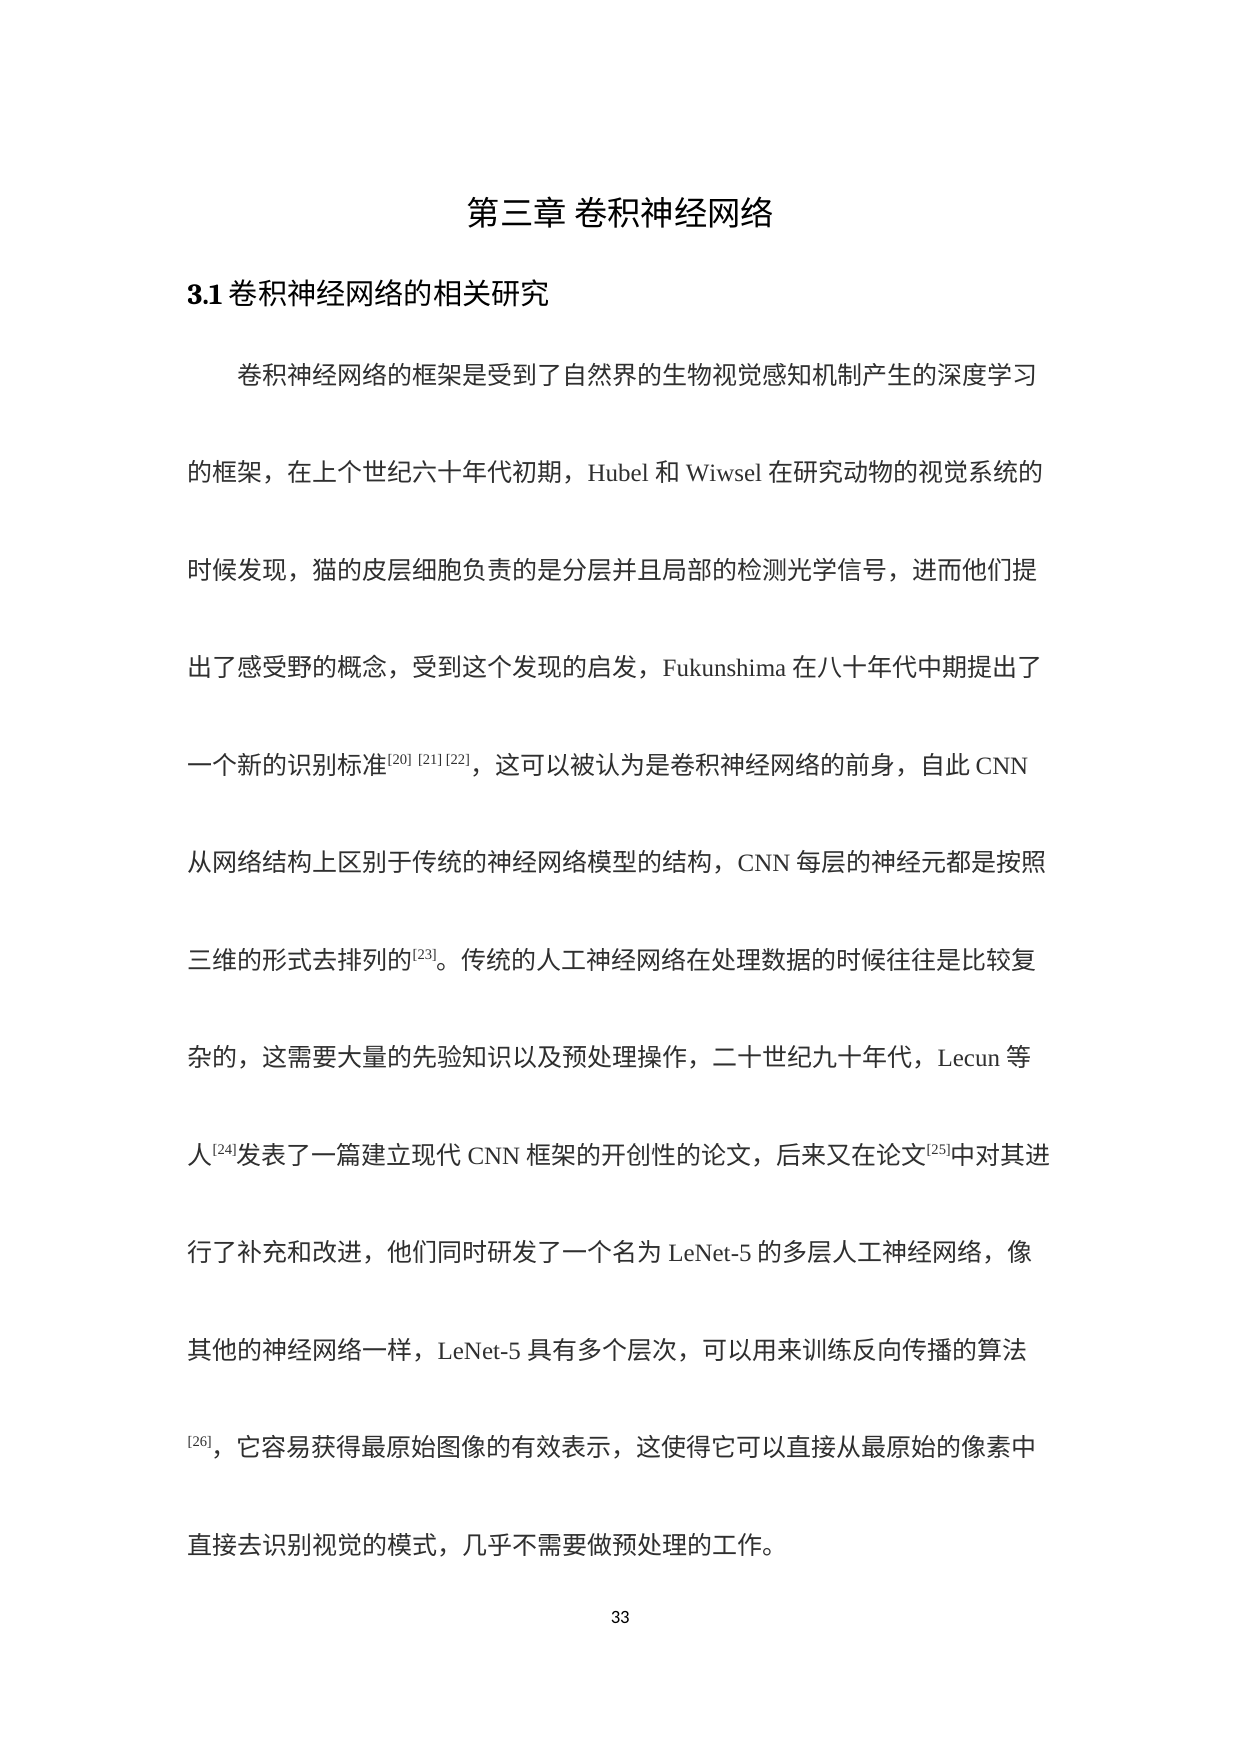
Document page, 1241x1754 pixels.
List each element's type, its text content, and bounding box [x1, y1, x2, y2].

subtitle 第三章 卷积神经网络 [187, 178, 1053, 243]
subtitle 3.1 卷积神经网络的相关研究 [187, 259, 1053, 324]
text 卷积神经网络的框架是受到了自然界的生物视觉感知机制产生的深度学习的框架，在上个世纪六十年代初期，Hubel 和 Wiwsel 在研究动物的视觉系统的时候发现，猫的皮层细胞负责的是分层并且局部的检测光学信号，进而他们提出了感受野的概念，受到这个发现的启发，Fukunshima 在八十年代中期提出了一个新的识别标准[20] [21] [22]，这可以被认为是卷积神经网络的前身，自此 CNN 从网络结构上区别于传统的神经网络模型的结构，CNN 每层的神经元都是按照三维的形式去排列的[23]。传统的人工神经网络在处理数据的时候往往是比较复杂的，这需要大量的先验知识以及预处理操作，二十世纪九十年代，Lecun 等人[24]发表了一篇建立现代 CNN 框架的开创性的论文，后来又在论文[25]中对其进行了补充和改进，他们同时研发了一个名为 LeNet-5 的多层人工神经网络，像其他的神经网络一样，LeNet-5 具有多个层次，可以用来训练反向传播的算法[26]，它容易获得最原始图像的有效表示，这使得它可以直接从最原始的像素中直接去识别视觉的模式，几乎不需要做预处理的工作。 [187, 341, 1053, 1576]
